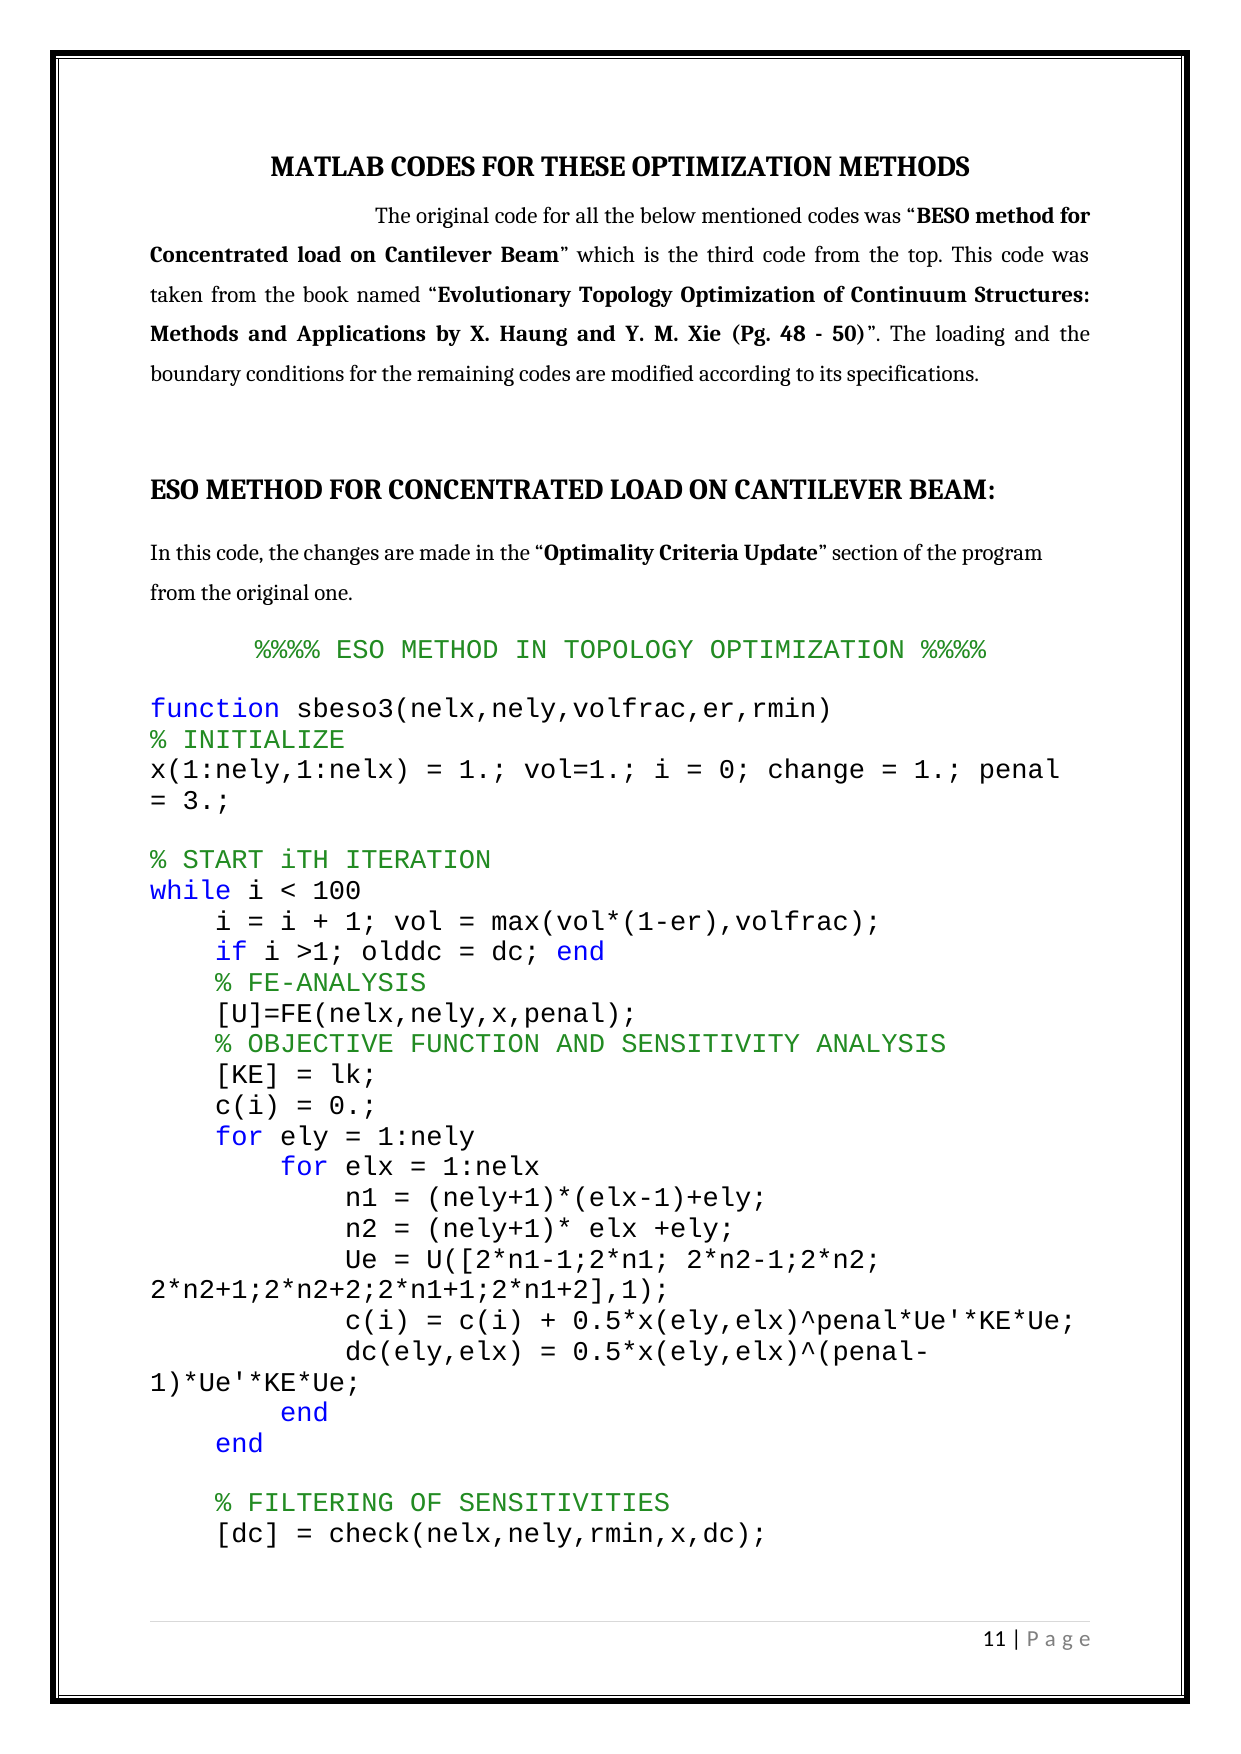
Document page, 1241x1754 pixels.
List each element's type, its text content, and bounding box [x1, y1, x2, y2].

text % OBJECTIVE FUNCTION AND SENSITIVITY ANALYSIS [150, 1030, 1090, 1061]
text % FE-ANALYSIS [150, 969, 1090, 999]
text for ely = 1:nely [150, 1122, 1090, 1153]
text In this code, the changes are made in the “Optimality Criteria Update” section of the program from the original one. [150, 540, 1090, 606]
text end [150, 1430, 1090, 1461]
text [KE] = lk; [150, 1061, 1090, 1092]
text x(1:nely,1:nelx) = 1.; vol=1.; i = 0; change = 1.; penal = 3.; [150, 756, 1090, 818]
text if i >1; olddc = dc; end [150, 938, 1090, 969]
text % FILTERING OF SENSITIVITIES [150, 1489, 1090, 1519]
text end [150, 1399, 1090, 1430]
text %%%% ESO METHOD IN TOPOLOGY OPTIMIZATION %%%% [150, 636, 1090, 666]
text while i < 100 [150, 877, 1090, 907]
text ESO METHOD FOR CONCENTRATED LOAD ON CANTILEVER BEAM: [150, 473, 1090, 507]
text c(i) = c(i) + 0.5*x(ely,elx)^penal*Ue'*KE*Ue; [150, 1307, 1090, 1338]
text Ue = U([2*n1-1;2*n1; 2*n2-1;2*n2; 2*n2+1;2*n2+2;2*n1+1;2*n1+2],1); [150, 1245, 1090, 1307]
text n1 = (nely+1)*(elx-1)+ely; [150, 1184, 1090, 1215]
text % START iTH ITERATION [150, 846, 1090, 877]
text c(i) = 0.; [150, 1092, 1090, 1122]
text [U]=FE(nelx,nely,x,penal); [150, 999, 1090, 1030]
text dc(ely,elx) = 0.5*x(ely,elx)^(penal-1)*Ue'*KE*Ue; [150, 1338, 1090, 1399]
text i = i + 1; vol = max(vol*(1-er),volfrac); [150, 907, 1090, 938]
text The original code for all the below mentioned codes was “BESO method for Concentrated load on Cantilever Beam” which is the third code from the top. This code was taken from the book named “Evolutionary Topology Optimization of Continuum Structures: Methods and Applications by X. Haung and Y. M. Xie (Pg. 48 - 50)”. The loading and the boundary conditions for the remaining codes are modified according to its specifications. [150, 203, 1090, 387]
text for elx = 1:nelx [150, 1153, 1090, 1184]
text [dc] = check(nelx,nely,rmin,x,dc); [150, 1519, 1090, 1550]
text % INITIALIZE [150, 725, 1090, 756]
text n2 = (nely+1)* elx +ely; [150, 1215, 1090, 1245]
text function sbeso3(nelx,nely,volfrac,er,rmin) [150, 695, 1090, 725]
text MATLAB CODES FOR THESE OPTIMIZATION METHODS [150, 150, 1090, 183]
